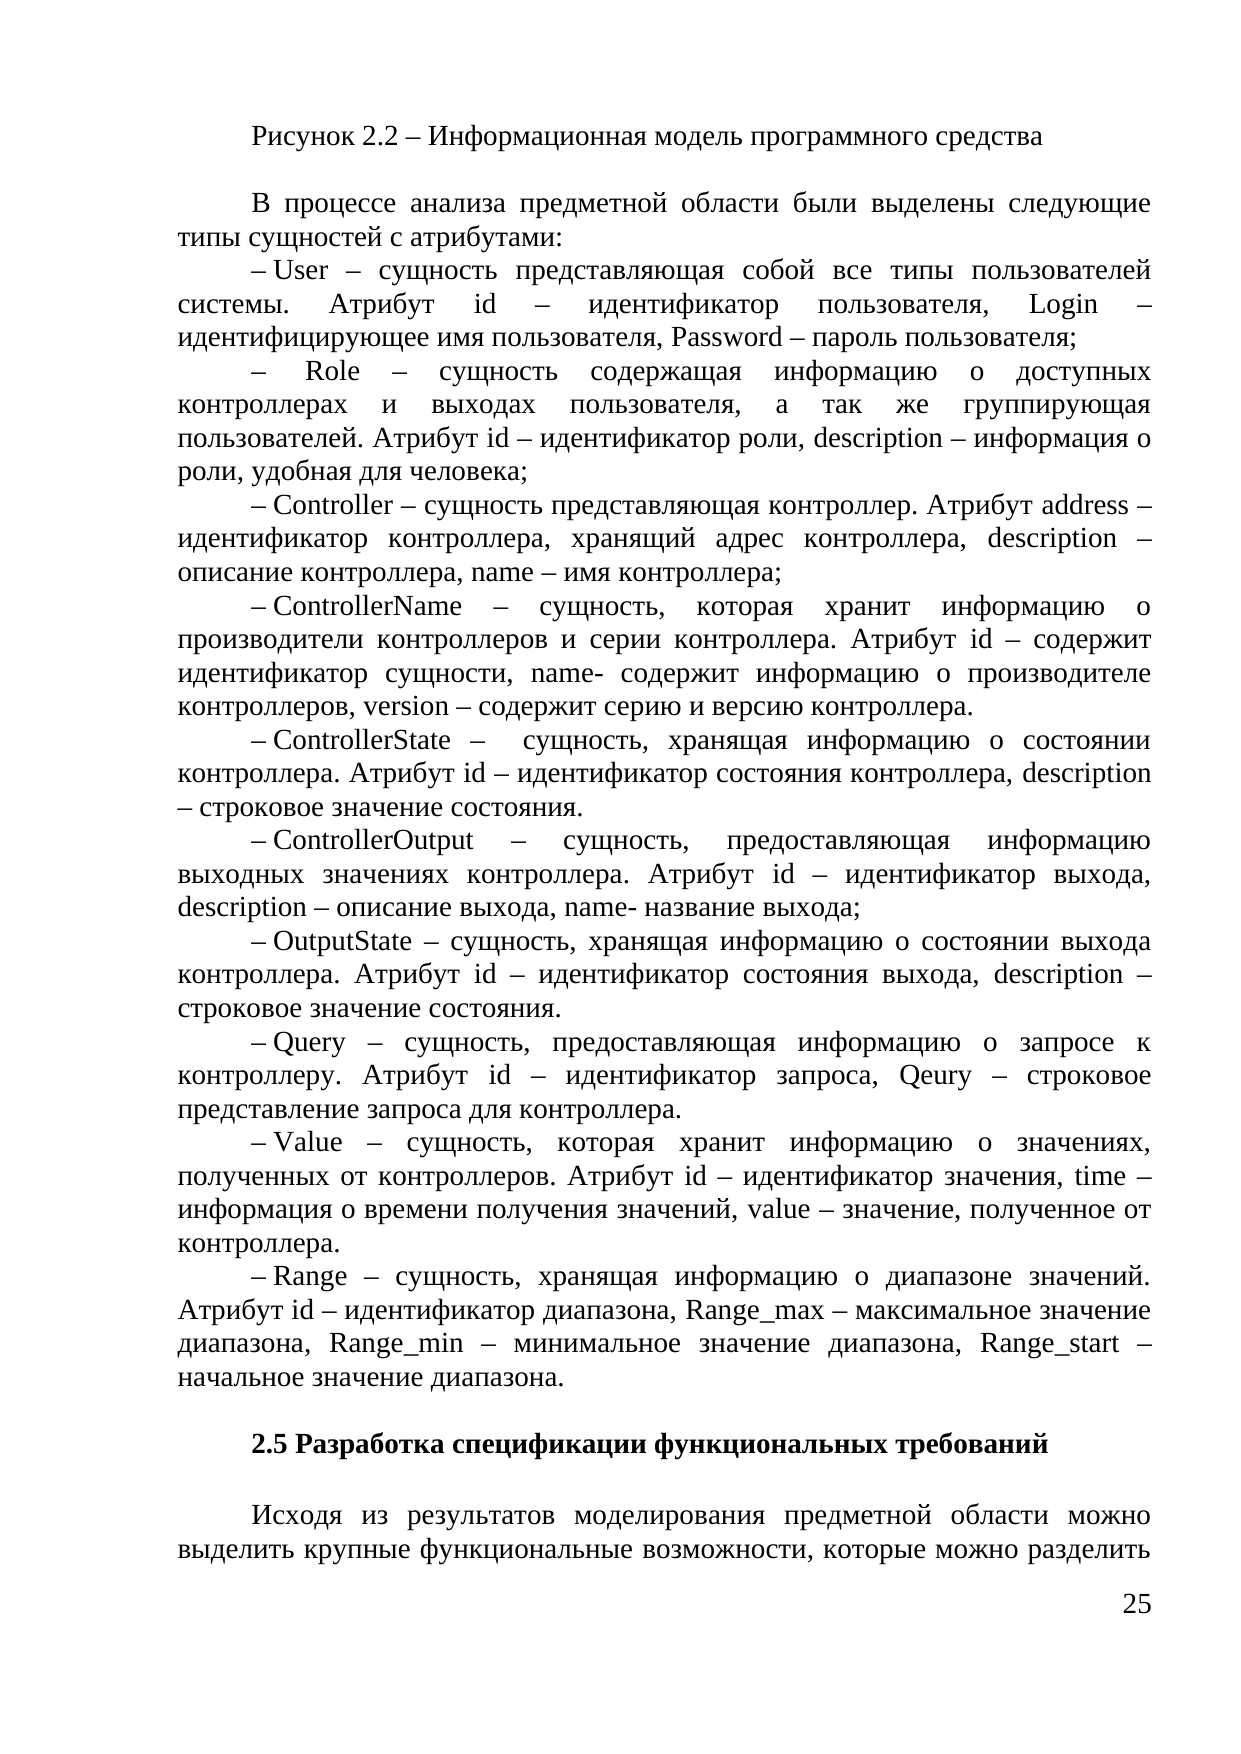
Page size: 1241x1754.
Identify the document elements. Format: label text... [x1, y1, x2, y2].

text Query – сущность, предоставляющая информацию о запросе к контроллеру. Атрибут id – идентификатор запроса, Qeury – строковое представление запроса для контроллера. [177, 1024, 1152, 1124]
text Range – сущность, хранящая информацию о диапазоне значений. Атрибут id – идентификатор диапазона, Range_max – максимальное значение диапазона, Range_min – минимальное значение диапазона, Range_start – начальное значение диапазона. [177, 1258, 1152, 1393]
text OutputState – сущность, хранящая информацию о состоянии выхода контроллера. Атрибут id – идентификатор состояния выхода, description – строковое значение состояния. [177, 923, 1152, 1024]
text Рисунок 2.2 – Информационная модель программного средства [177, 118, 1152, 152]
text Controller – сущность представляющая контроллер. Атрибут address – идентификатор контроллера, хранящий адрес контроллера, description – описание контроллера, name – имя контроллера; [177, 487, 1152, 588]
text Role – сущность содержащая информацию о доступных контроллерах и выходах пользователя, а так же группирующая пользователей. Атрибут id – идентификатор роли, description – информация о роли, удобная для человека; [177, 353, 1152, 487]
text ControllerOutput – сущность, предоставляющая информацию выходных значениях контроллера. Атрибут id – идентификатор выхода, description – описание выхода, name- название выхода; [177, 822, 1152, 923]
text ControllerState – сущность, хранящая информацию о состоянии контроллера. Атрибут id – идентификатор состояния контроллера, description – строковое значение состояния. [177, 722, 1152, 822]
text В процессе анализа предметной области были выделены следующие типы сущностей с атрибутами: [177, 185, 1152, 252]
subtitle Разработка спецификации функциональных требований [251, 1426, 1152, 1460]
text ControllerName – сущность, которая хранит информацию о производители контроллеров и серии контроллера. Атрибут id – содержит идентификатор сущности, name- содержит информацию о производителе контроллеров, version – содержит серию и версию контроллера. [177, 588, 1152, 722]
text Value – сущность, которая хранит информацию о значениях, полученных от контроллеров. Атрибут id – идентификатор значения, time – информация о времени получения значений, value – значение, полученное от контроллера. [177, 1124, 1152, 1258]
text User – сущность представляющая собой все типы пользователей системы. Атрибут id – идентификатор пользователя, Login – идентифицирующее имя пользователя, Password – пароль пользователя; [177, 252, 1152, 353]
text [177, 1497, 1152, 1564]
